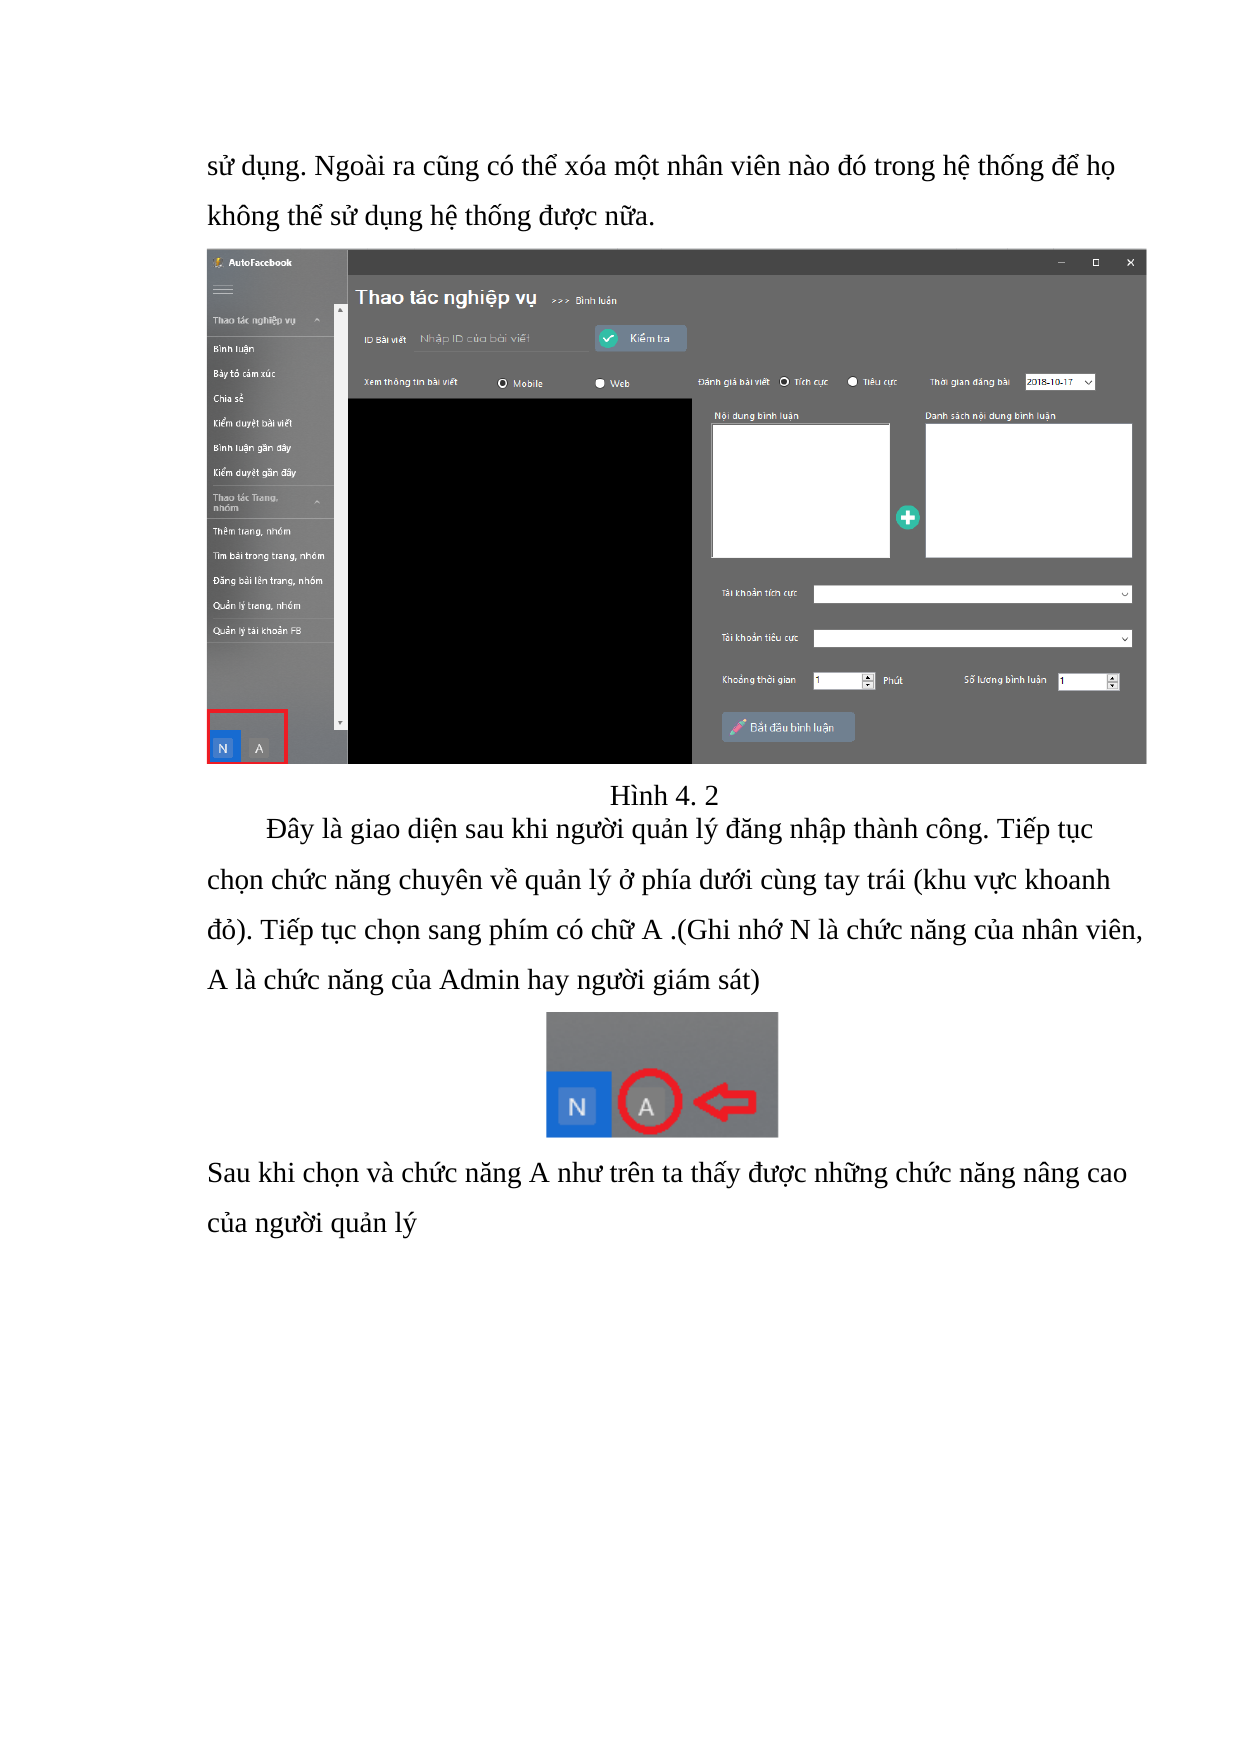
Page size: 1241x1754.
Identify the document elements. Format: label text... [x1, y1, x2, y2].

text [207, 148, 1152, 232]
picture [206, 248, 1151, 764]
picture [546, 1012, 780, 1141]
text Sau khi chọn và chức năng A như trên ta thấy được những chức năng nâng cao của người quản lý [207, 1155, 1152, 1239]
text Đây là giao diện sau khi người quản lý đăng nhập thành công. Tiếp tục chọn chức năng chuyên về quản lý ở phía dưới cùng tay trái (khu vực khoanh đỏ). Tiếp tục chọn sang phím có chữ A .(Ghi nhớ N là chức năng của nhân viên, A là chức năng của Admin hay người giám sát) [207, 811, 1152, 996]
